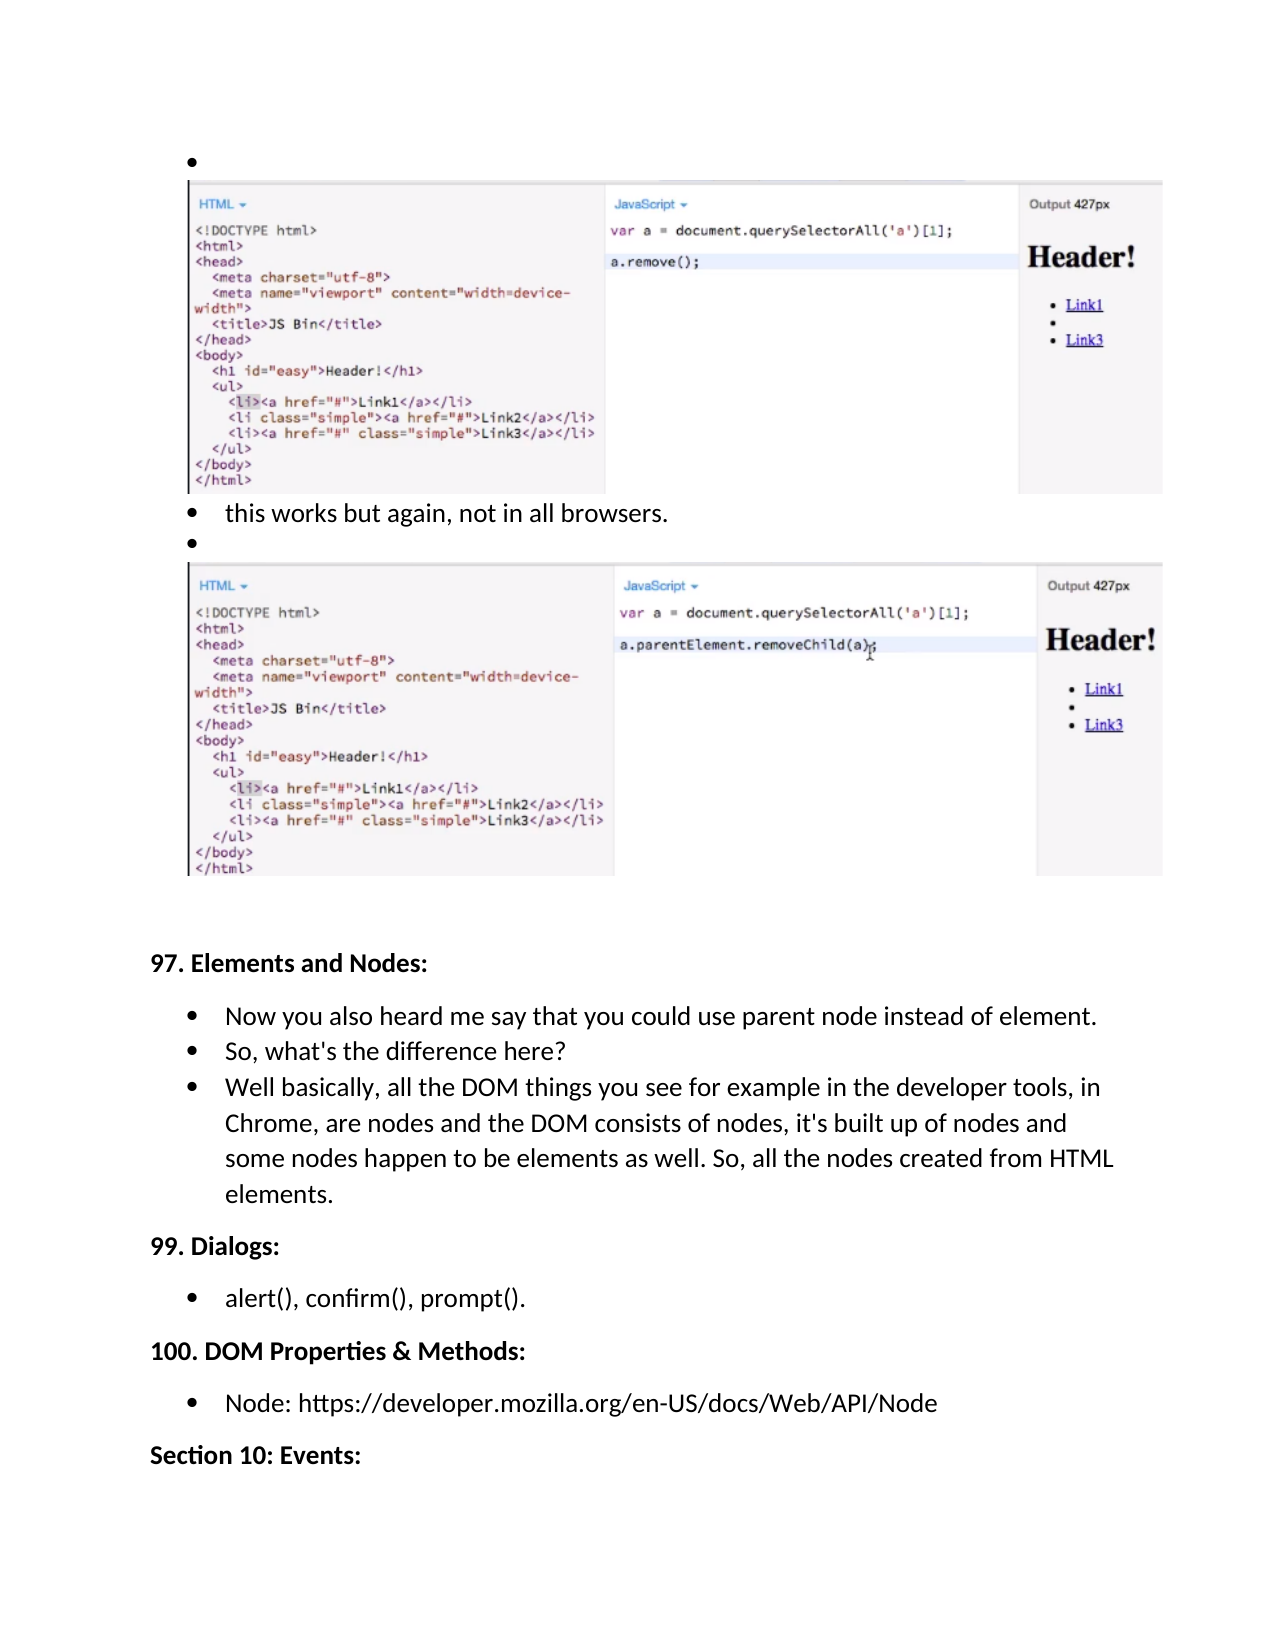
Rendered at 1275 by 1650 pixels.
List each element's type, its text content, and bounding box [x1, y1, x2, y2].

text 99. Dialogs: [150, 1229, 1125, 1262]
list Now you also heard me say that you could use parent node instead of element. [187, 999, 1125, 1032]
picture [187, 562, 1163, 876]
text 100. DOM Properties & Methods: [150, 1334, 1125, 1367]
picture [187, 180, 1163, 494]
list Node: https://developer.mozilla.org/en-US/docs/Web/API/Node [187, 1386, 1125, 1419]
list So, what's the difference here? [187, 1034, 1125, 1068]
list Well basically, all the DOM things you see for example in the developer tools, in Chrome, are nodes and the DOM consists of nodes, it's built up of nodes and some nodes happen to be elements as well. So, all the nodes created from HTML elements. [187, 1070, 1125, 1210]
text Section 10: Events: [150, 1438, 1125, 1472]
text 97. Elements and Nodes: [150, 947, 1125, 980]
list this works but again, not in all browsers. [187, 496, 1125, 529]
list alert(), confirm(), prompt(). [187, 1282, 1125, 1315]
